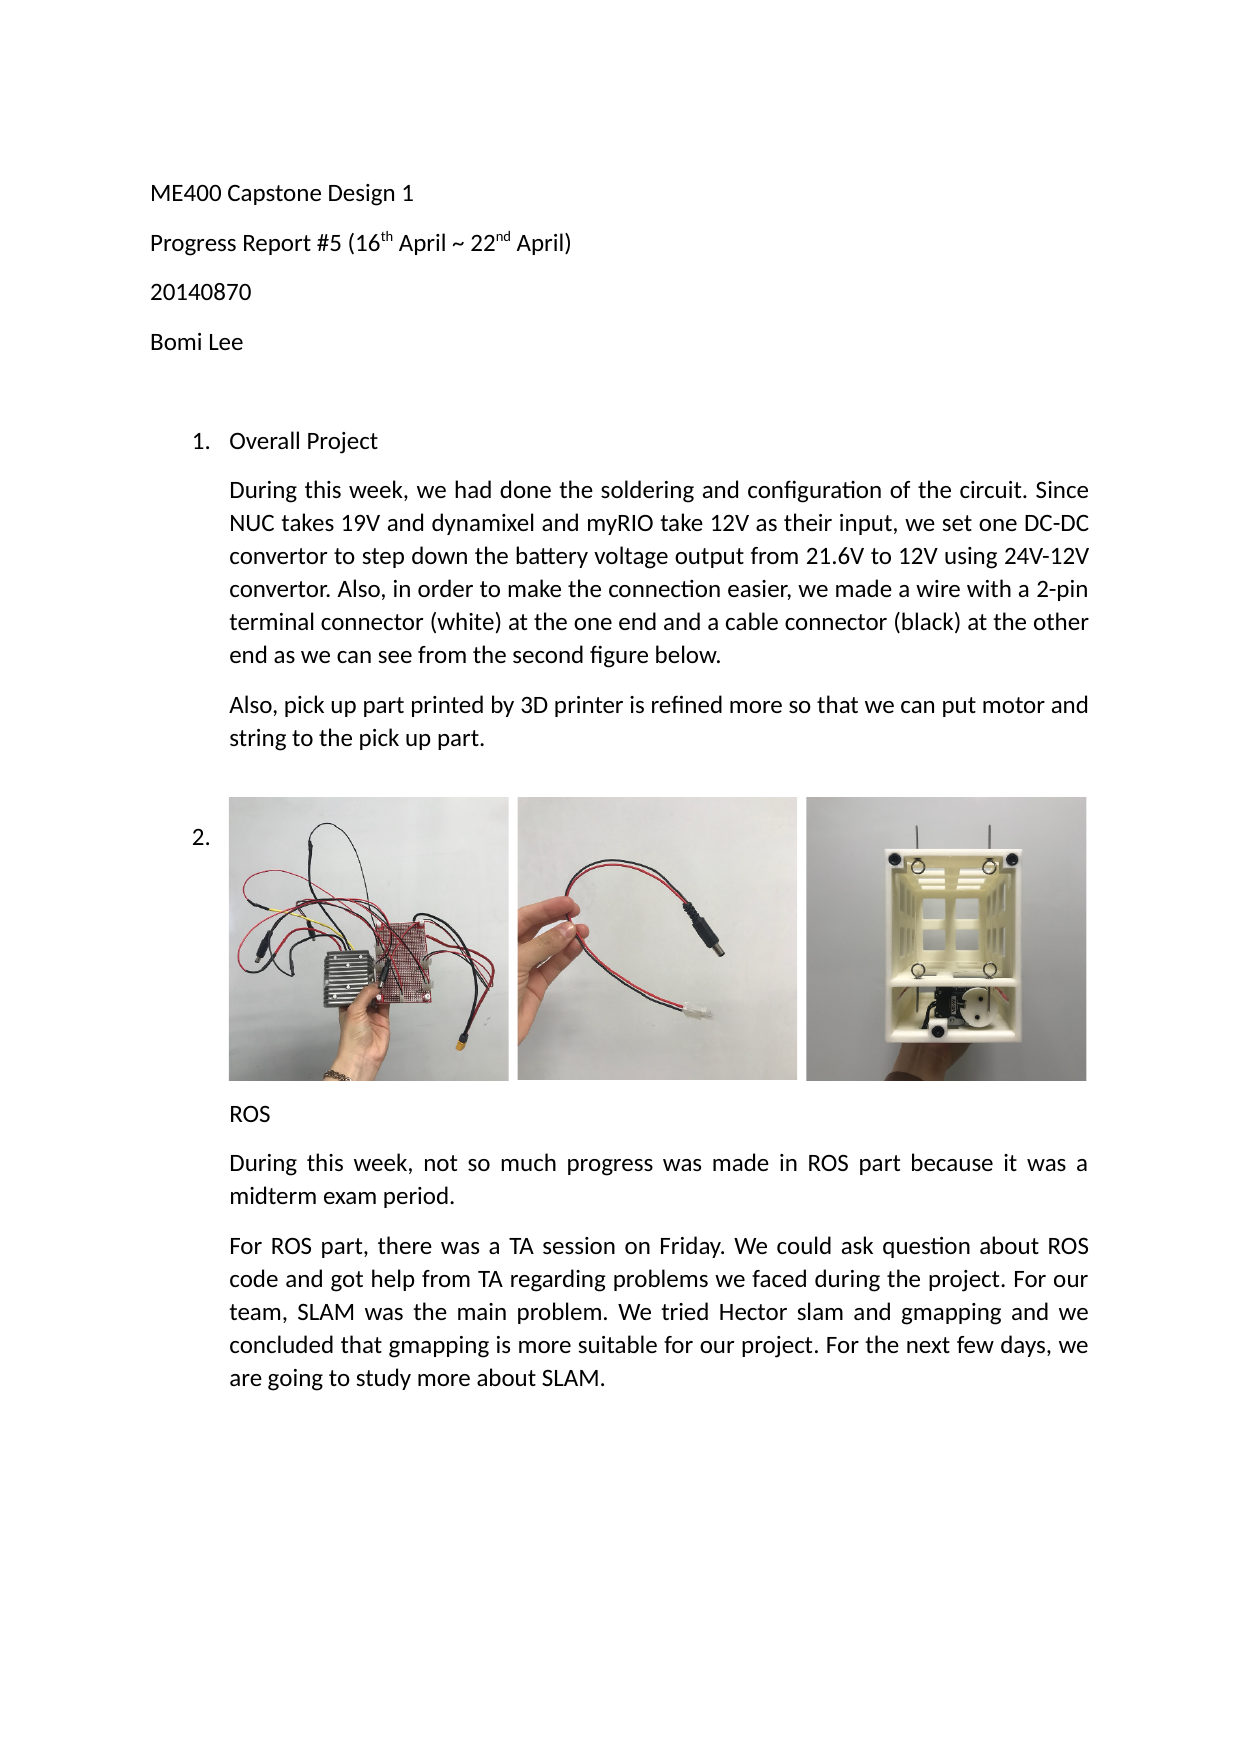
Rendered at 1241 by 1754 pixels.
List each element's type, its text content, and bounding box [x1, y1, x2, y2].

picture [805, 797, 1086, 1079]
text ME400 Capstone Design 1 [150, 177, 1090, 208]
list During this week, not so much progress was made in ROS part because it was a midterm exam period. [229, 1148, 1090, 1211]
picture [516, 797, 797, 1078]
text 20140870 [150, 276, 1090, 307]
list For ROS part, there was a TA session on Friday. We could ask question about ROS code and got help from TA regarding problems we faced during the project. For our team, SLAM was the main problem. We tried Hector slam and gmapping and we concluded that gmapping is more suitable for our project. For the next few days, we are going to study more about SLAM. [229, 1230, 1090, 1392]
picture [227, 797, 509, 1078]
text Progress Report #5 (16th April ~ 22nd April) [150, 227, 1090, 257]
list During this week, we had done the soldering and configuration of the circuit. Since NUC takes 19V and dynamixel and myRIO take 12V as their input, we set one DC-DC convertor to step down the battery voltage output from 21.6V to 12V using 24V-12V convertor. Also, in order to make the connection easier, we made a wire with a 2-pin terminal connector (white) at the one end and a cable connector (black) at the other end as we can see from the second figure below. [229, 475, 1090, 670]
text Bomi Lee [150, 326, 1090, 356]
list Also, pick up part printed by 3D printer is refined more so that we can put motor and string to the pick up part. [229, 689, 1090, 752]
list Overall Project [192, 425, 1090, 456]
